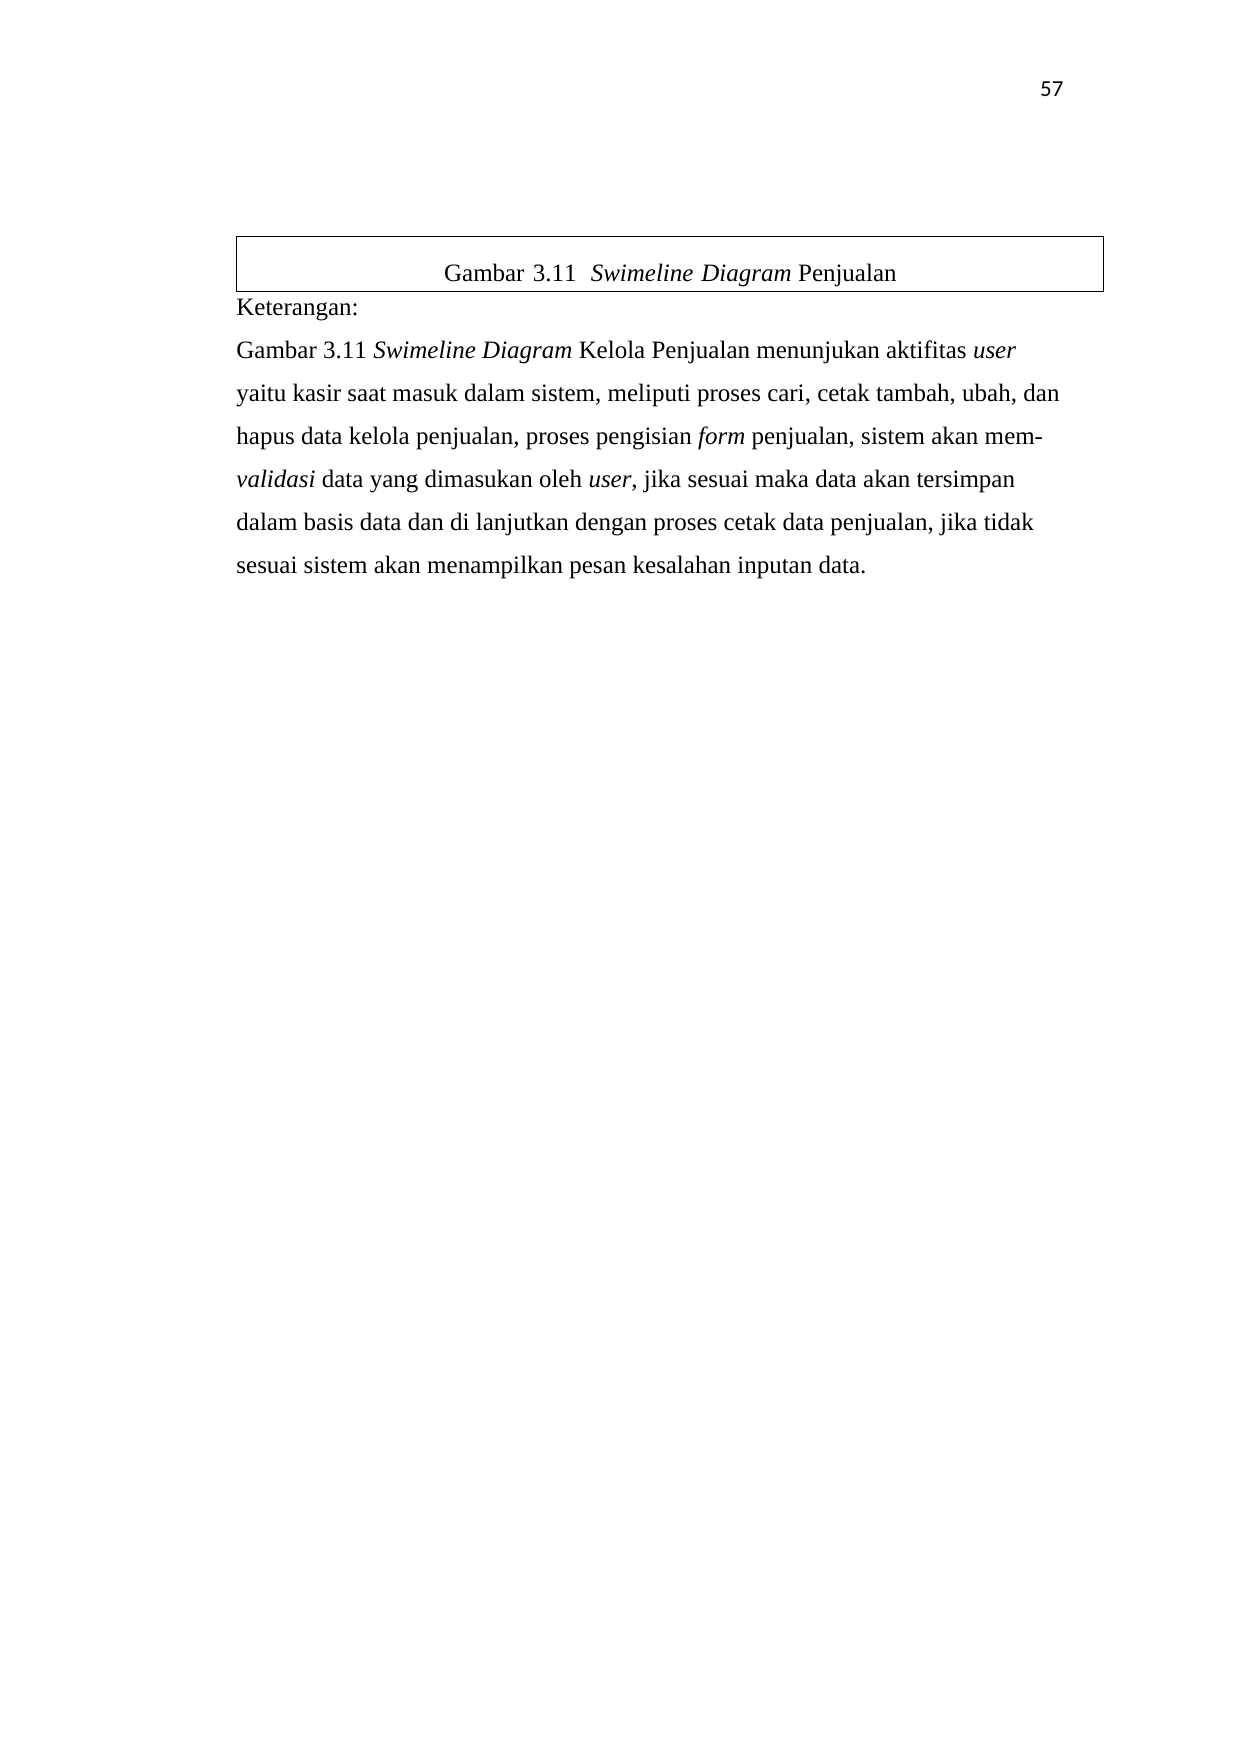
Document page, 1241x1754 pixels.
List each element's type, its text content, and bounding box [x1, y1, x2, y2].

text Gambar 3.11 Swimeline Diagram Kelola Penjualan menunjukan aktifitas user yaitu kasir saat masuk dalam sistem, meliputi proses cari, cetak tambah, ubah, dan hapus data kelola penjualan, proses pengisian form penjualan, sistem akan mem-validasi data yang dimasukan oleh user, jika sesuai maka data akan tersimpan dalam basis data dan di lanjutkan dengan proses cetak data penjualan, jika tidak sesuai sistem akan menampilkan pesan kesalahan inputan data. [236, 335, 1063, 579]
text Keterangan: [236, 292, 1063, 321]
table_cell Gambar 3.11 Swimeline Diagram Penjualan [237, 237, 1103, 291]
